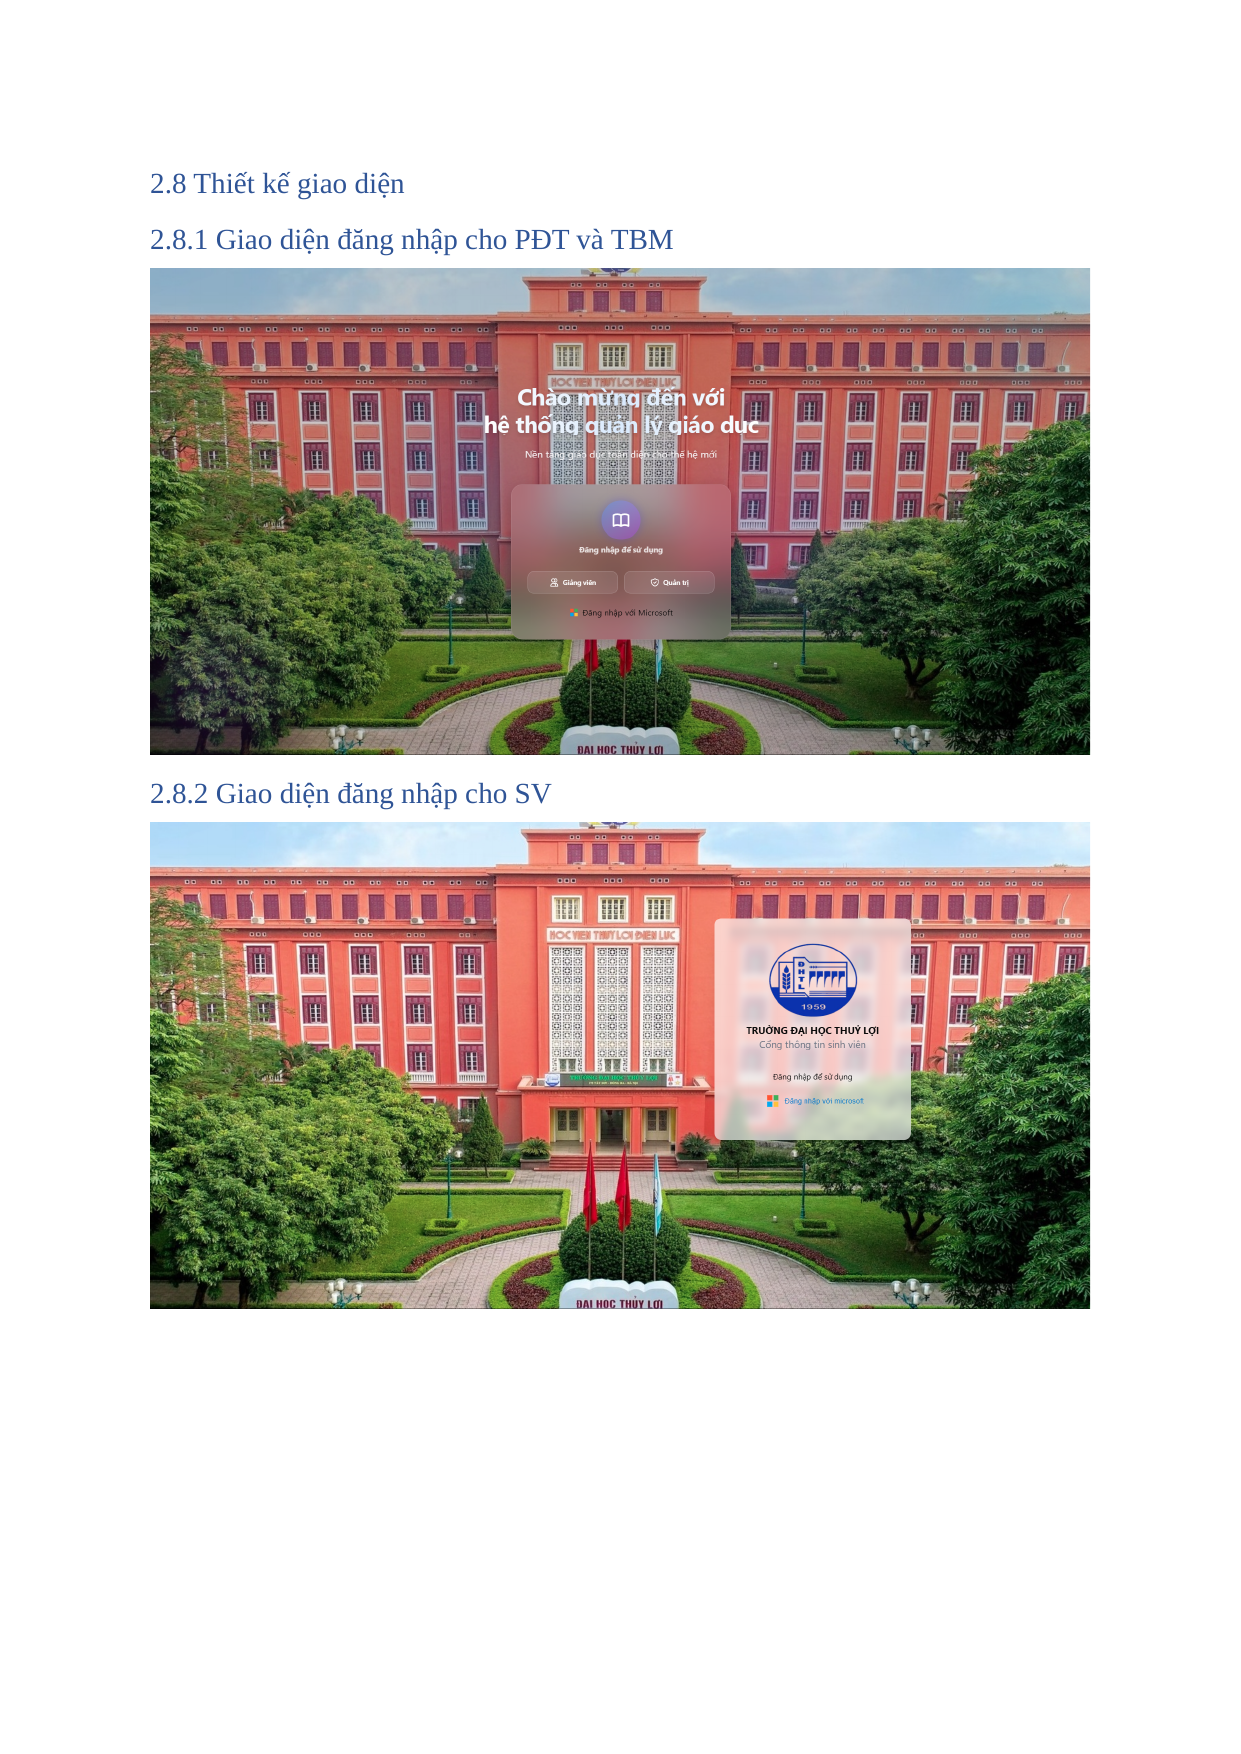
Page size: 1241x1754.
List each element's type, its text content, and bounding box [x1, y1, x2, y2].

picture [150, 268, 1091, 755]
subtitle 2.8 Thiết kế giao diện [150, 167, 1090, 200]
picture [150, 822, 1091, 1309]
subtitle 2.8.2 Giao diện đăng nhập cho SV [150, 776, 1090, 809]
subtitle 2.8.1 Giao diện đăng nhập cho PĐT và TBM [150, 222, 1090, 255]
